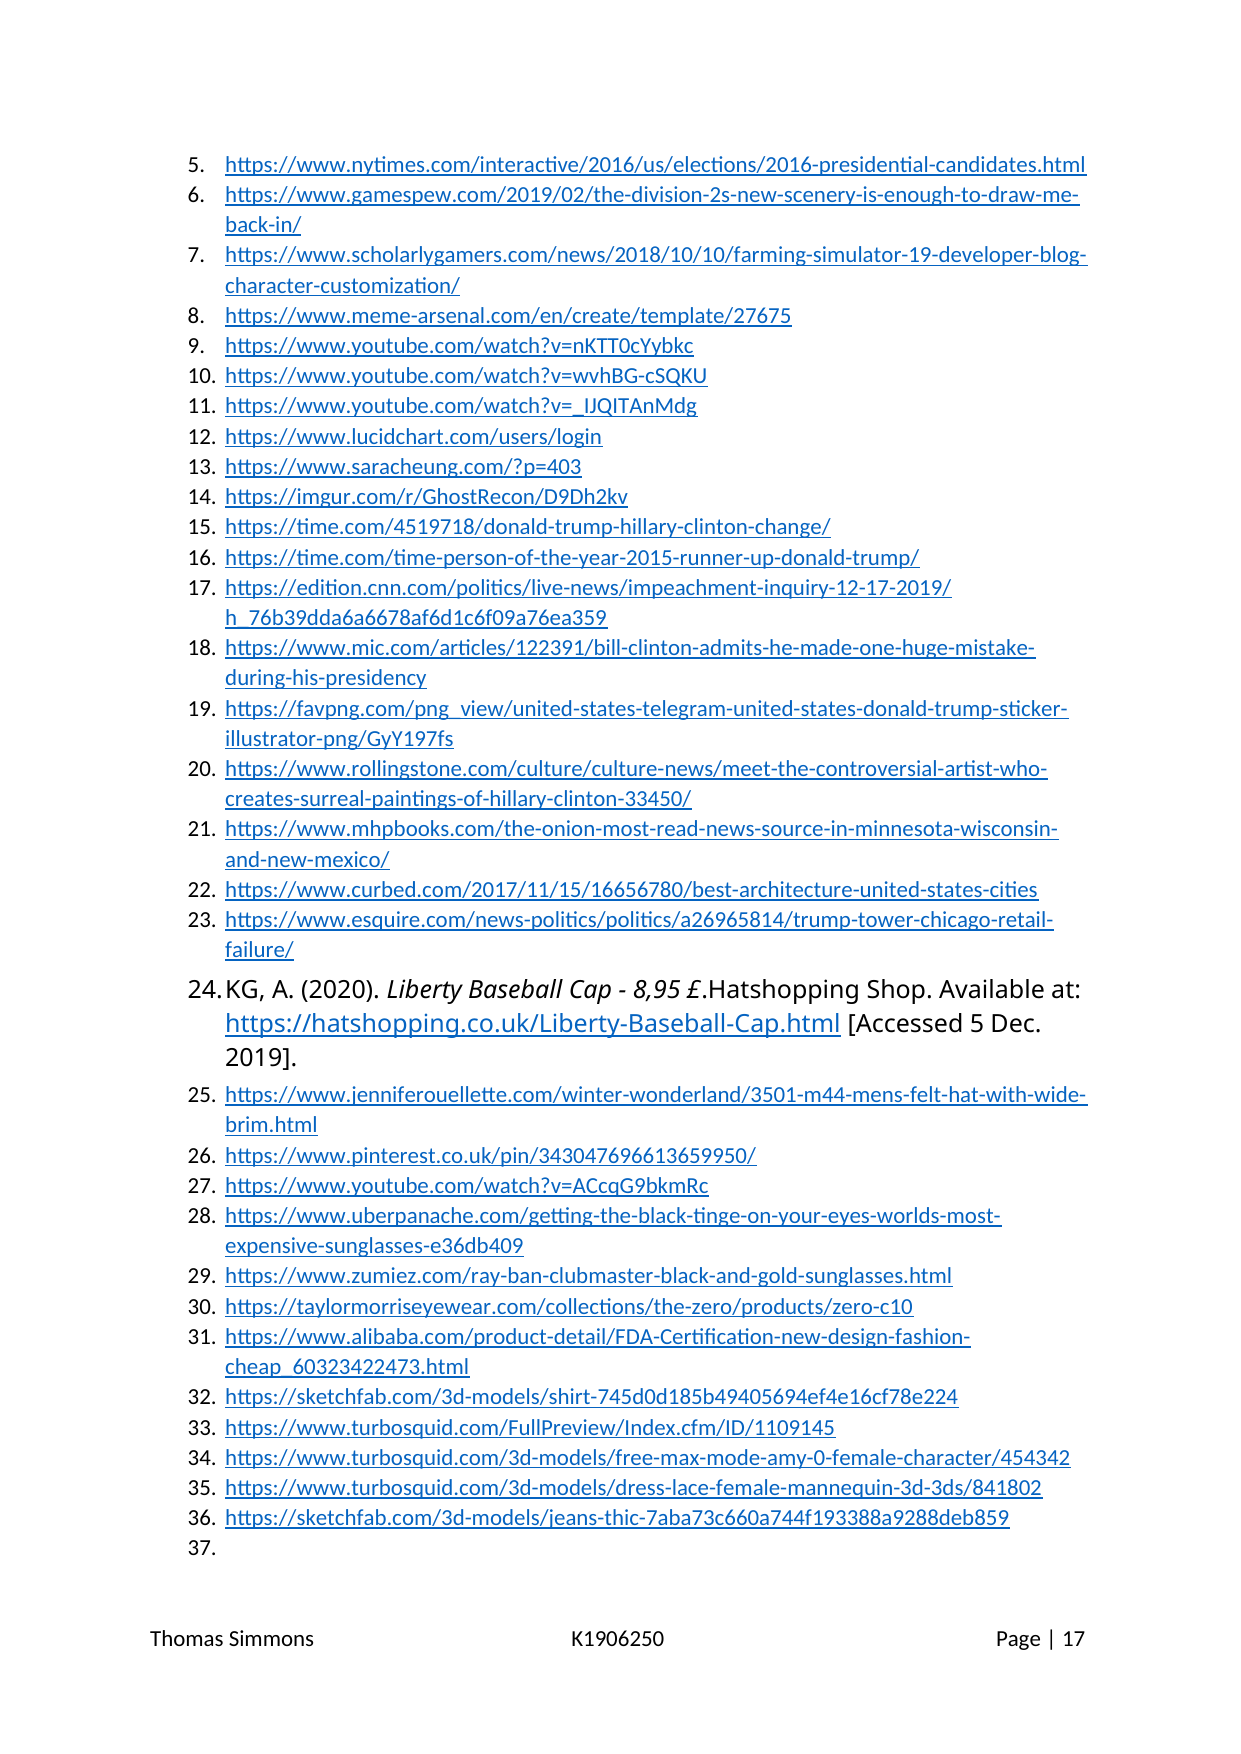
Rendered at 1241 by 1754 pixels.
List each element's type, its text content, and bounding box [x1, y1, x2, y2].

list https://sketchfab.com/3d-models/shirt-745d0d185b49405694ef4e16cf78e224 [187, 561, 1090, 588]
list https://www.turbosquid.com/3d-models/free-max-mode-amy-0-female-character/454342 [187, 621, 1090, 649]
list KG, A. (2020). Liberty Baseball Cap - 8,95 £.Hatshopping Shop. Available at: https://hatshopping.co.uk/Liberty-Baseball-Cap.html [Accessed 5 Dec. 2019]. [187, 150, 1090, 252]
list https://www.jenniferouellette.com/winter-wonderland/3501-m44-mens-felt-hat-with-wide-brim.html [187, 258, 1090, 317]
list https://www.zumiez.com/ray-ban-clubmaster-black-and-gold-sunglasses.html [187, 440, 1090, 468]
list https://www.pinterest.co.uk/pin/343047696613659950/ [187, 319, 1090, 347]
list https://www.youtube.com/watch?v=ACcqG9bkmRc [187, 349, 1090, 377]
list https://taylormorriseyewear.com/collections/the-zero/products/zero-c10 [187, 470, 1090, 498]
list https://www.uberpanache.com/getting-the-black-tinge-on-your-eyes-worlds-most-expensive-sunglasses-e36db409 [187, 379, 1090, 437]
list https://sketchfab.com/3d-models/jeans-thic-7aba73c660a744f193388a9288deb859 [187, 681, 1090, 709]
list https://www.turbosquid.com/3d-models/dress-lace-female-mannequin-3d-3ds/841802 [187, 651, 1090, 679]
list https://www.turbosquid.com/FullPreview/Index.cfm/ID/1109145 [187, 591, 1090, 619]
list https://www.alibaba.com/product-detail/FDA-Certification-new-design-fashion-cheap_60323422473.html [187, 500, 1090, 558]
